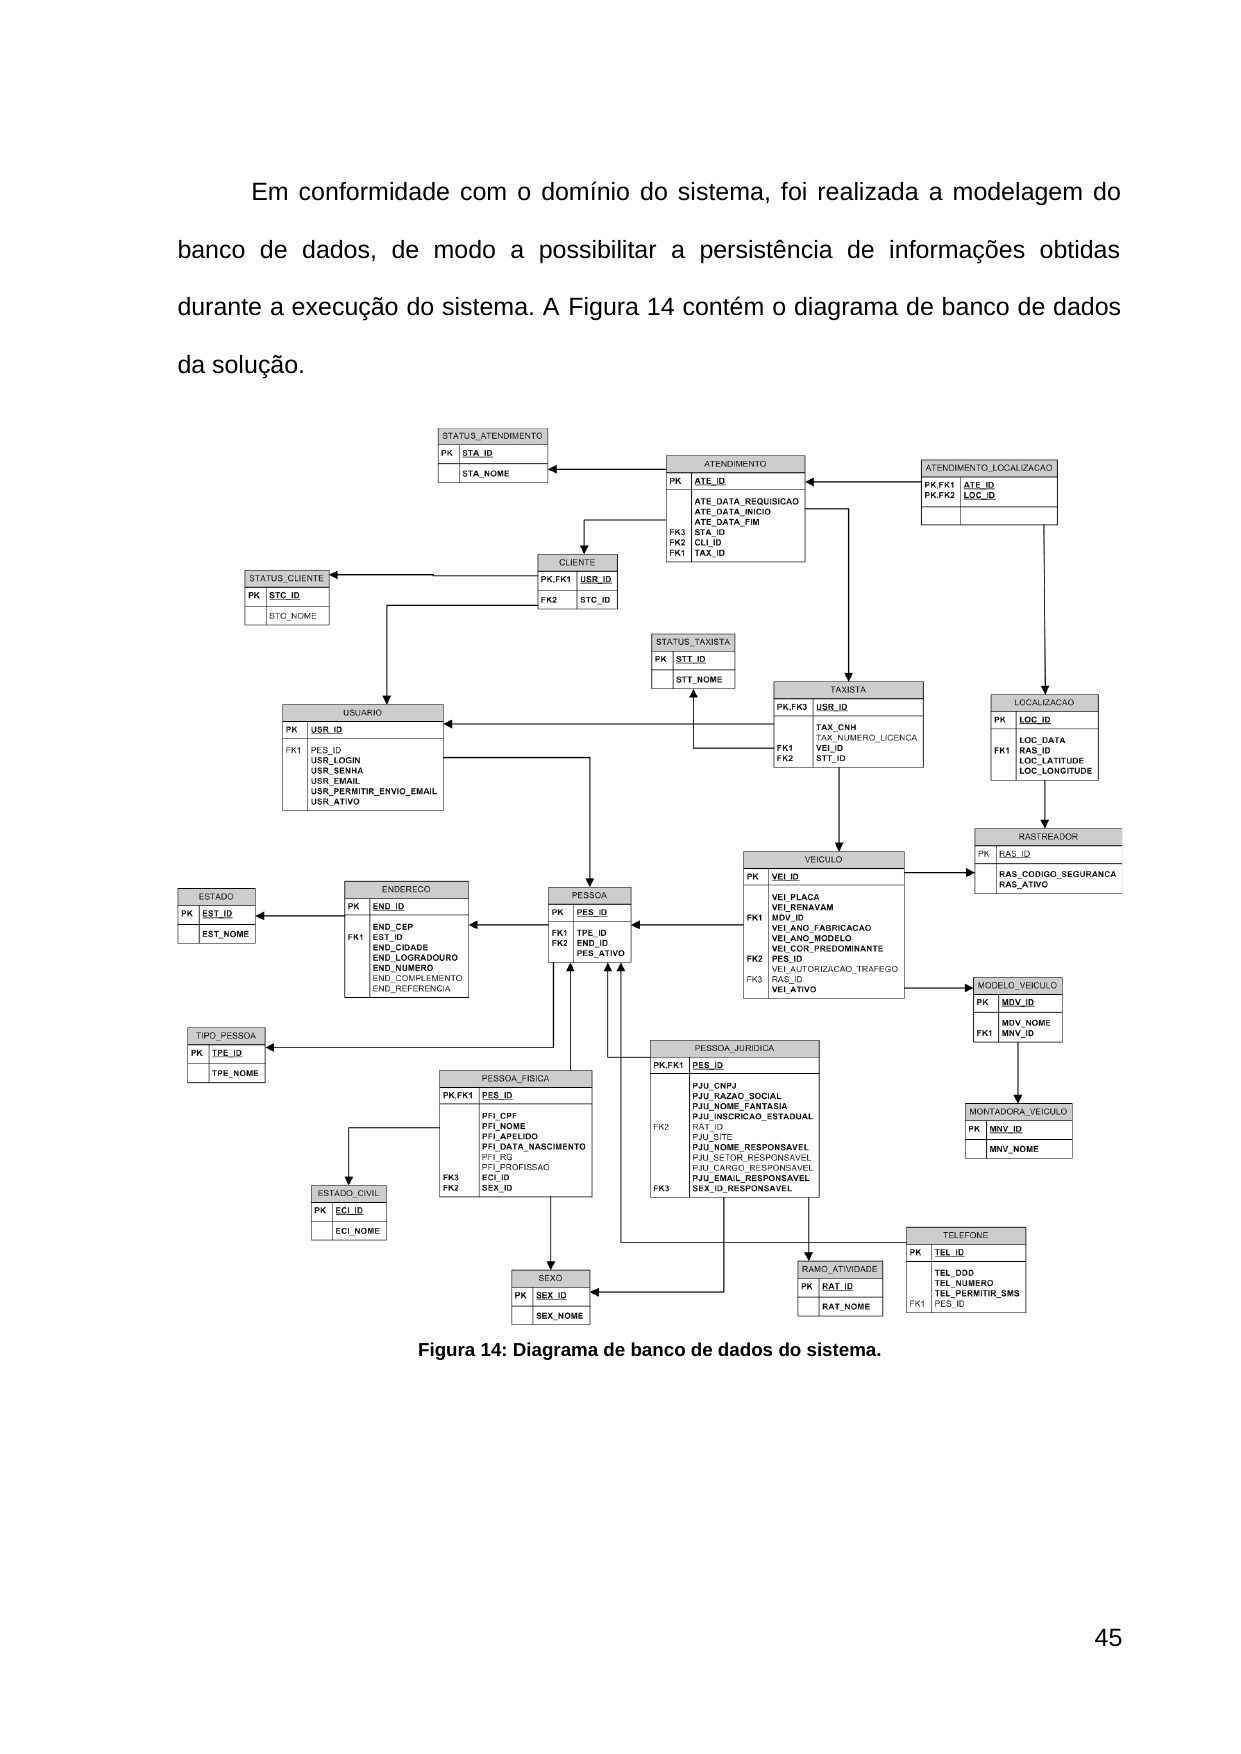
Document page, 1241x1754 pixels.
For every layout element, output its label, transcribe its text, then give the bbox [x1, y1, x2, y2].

picture [177, 428, 1123, 1325]
text Em conformidade com o domínio do sistema, foi realizada a modelagem do banco de dados, de modo a possibilitar a persistência de informações obtidas durante a execução do sistema. A Figura 14 contém o diagrama de banco de dados da solução. [177, 177, 1122, 378]
text Figura 14: Diagrama de banco de dados do sistema. [177, 1339, 1122, 1360]
